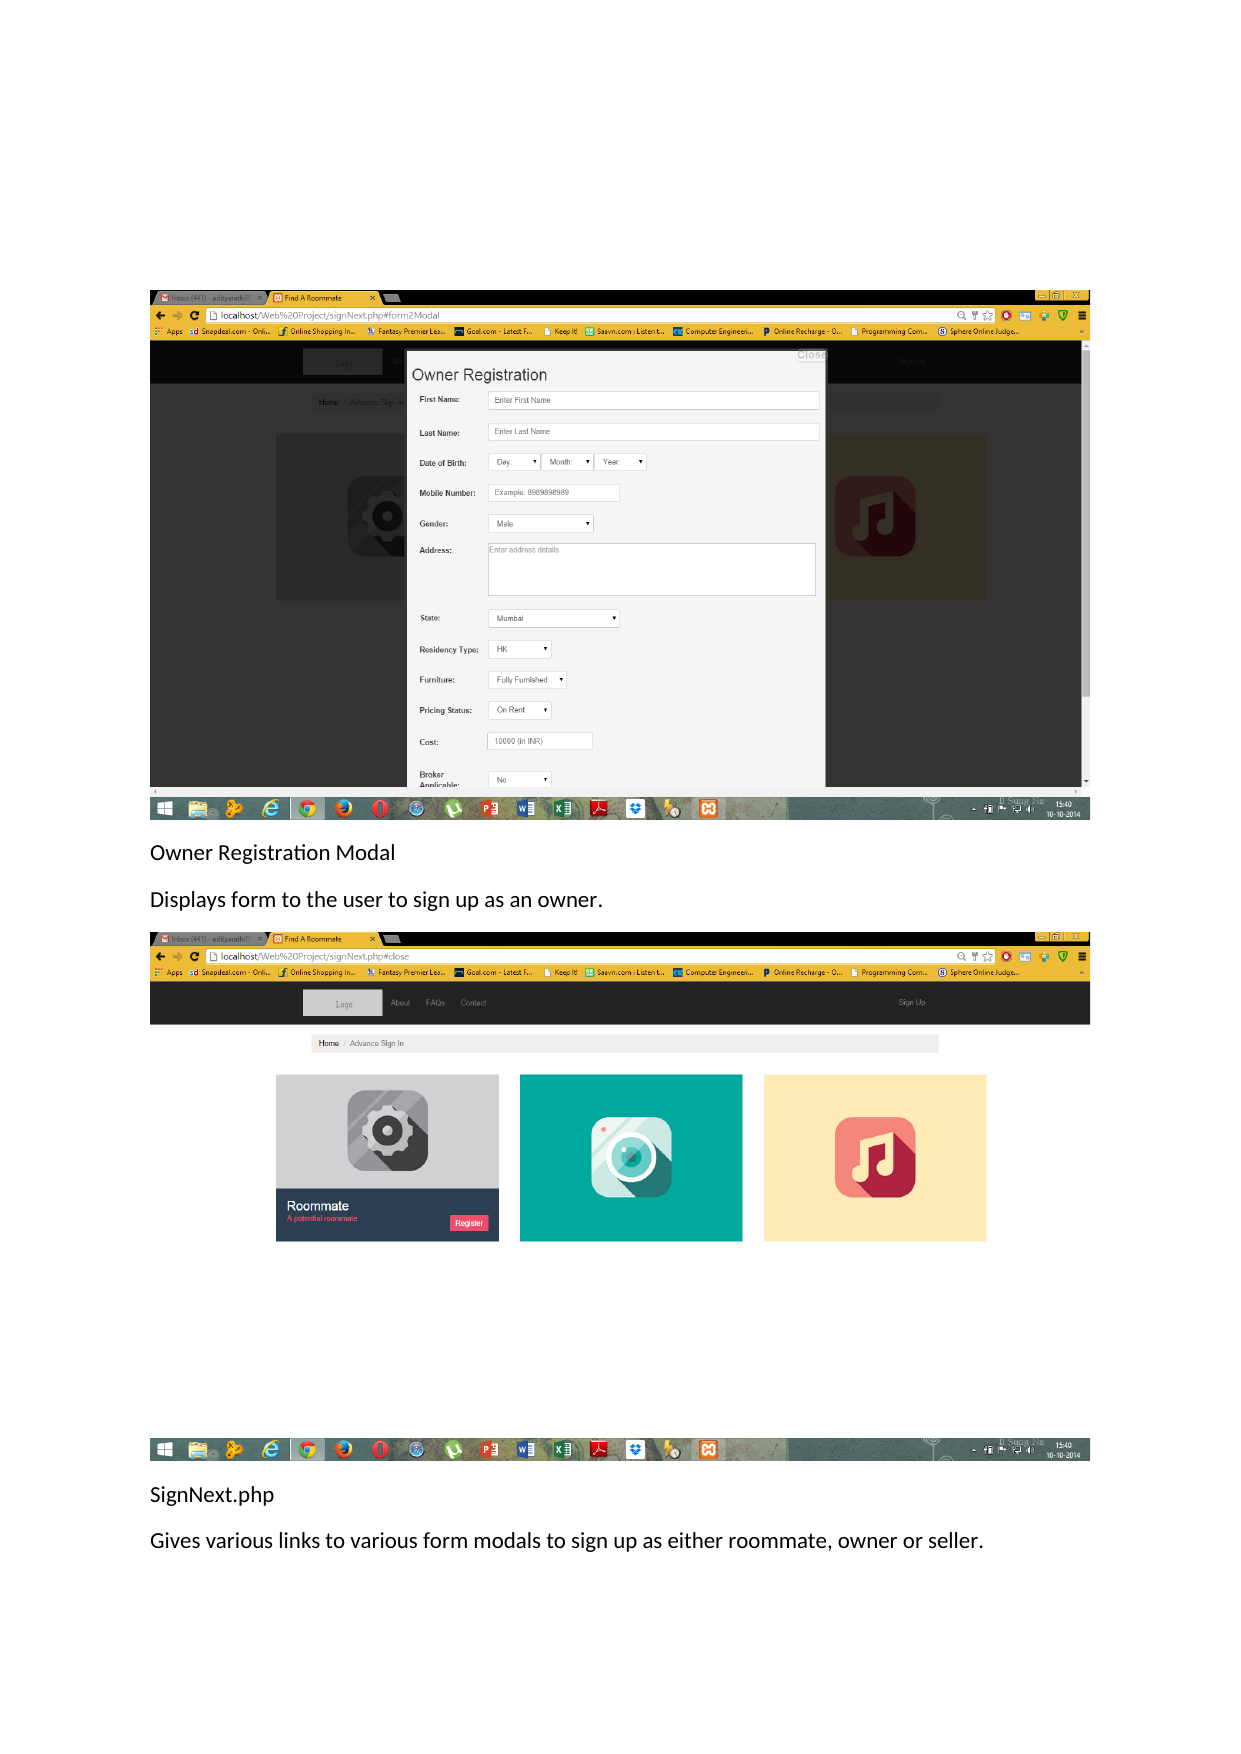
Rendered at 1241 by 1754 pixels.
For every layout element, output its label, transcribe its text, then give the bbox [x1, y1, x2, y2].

picture [150, 290, 1091, 820]
text SignNext.php [150, 1480, 1090, 1508]
text Displays form to the user to sign up as an owner. [150, 885, 1090, 913]
text Owner Registration Modal [150, 838, 1090, 866]
picture [150, 932, 1091, 1461]
text Gives various links to various form modals to sign up as either roommate, owner or seller. [150, 1527, 1090, 1555]
